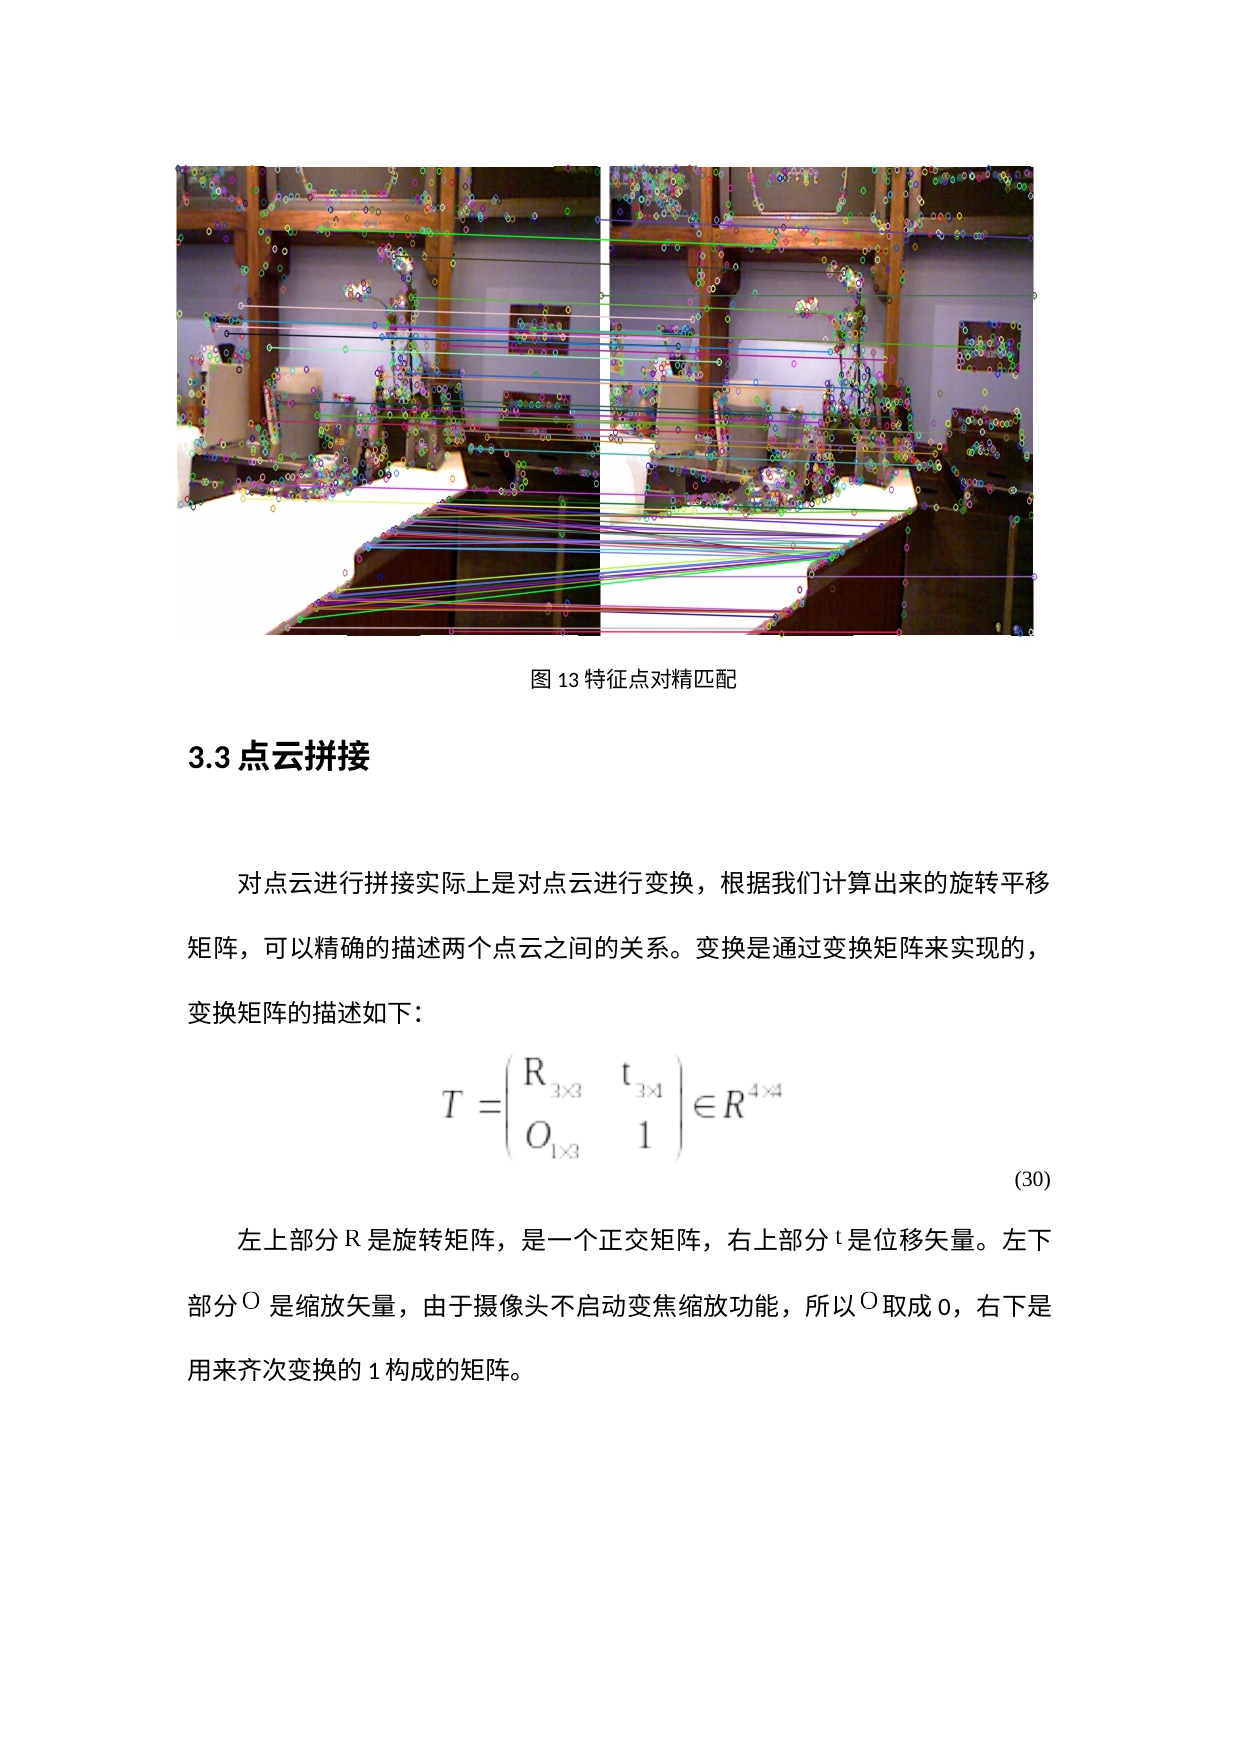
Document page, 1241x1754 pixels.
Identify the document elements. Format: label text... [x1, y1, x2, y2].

subtitle 3.3 点云拼接 [187, 722, 1053, 787]
text 对点云进行拼接实际上是对点云进行变换，根据我们计算出来的旋转平移矩阵，可以精确的描述两个点云之间的关系。变换是通过变换矩阵来实现的，变换矩阵的描述如下： [187, 849, 1053, 1044]
picture [172, 162, 1038, 641]
text 图13 特征点对精匹配 [173, 662, 1053, 694]
text 左上部分是旋转矩阵，是一个正交矩阵，右上部分是位移矢量。左下部分 是缩放矢量，由于摄像头不启动变焦缩放功能，所以取成0，右下是用来齐次变换的1构成的矩阵。 [187, 1206, 1053, 1401]
text (30) [187, 1044, 1053, 1206]
